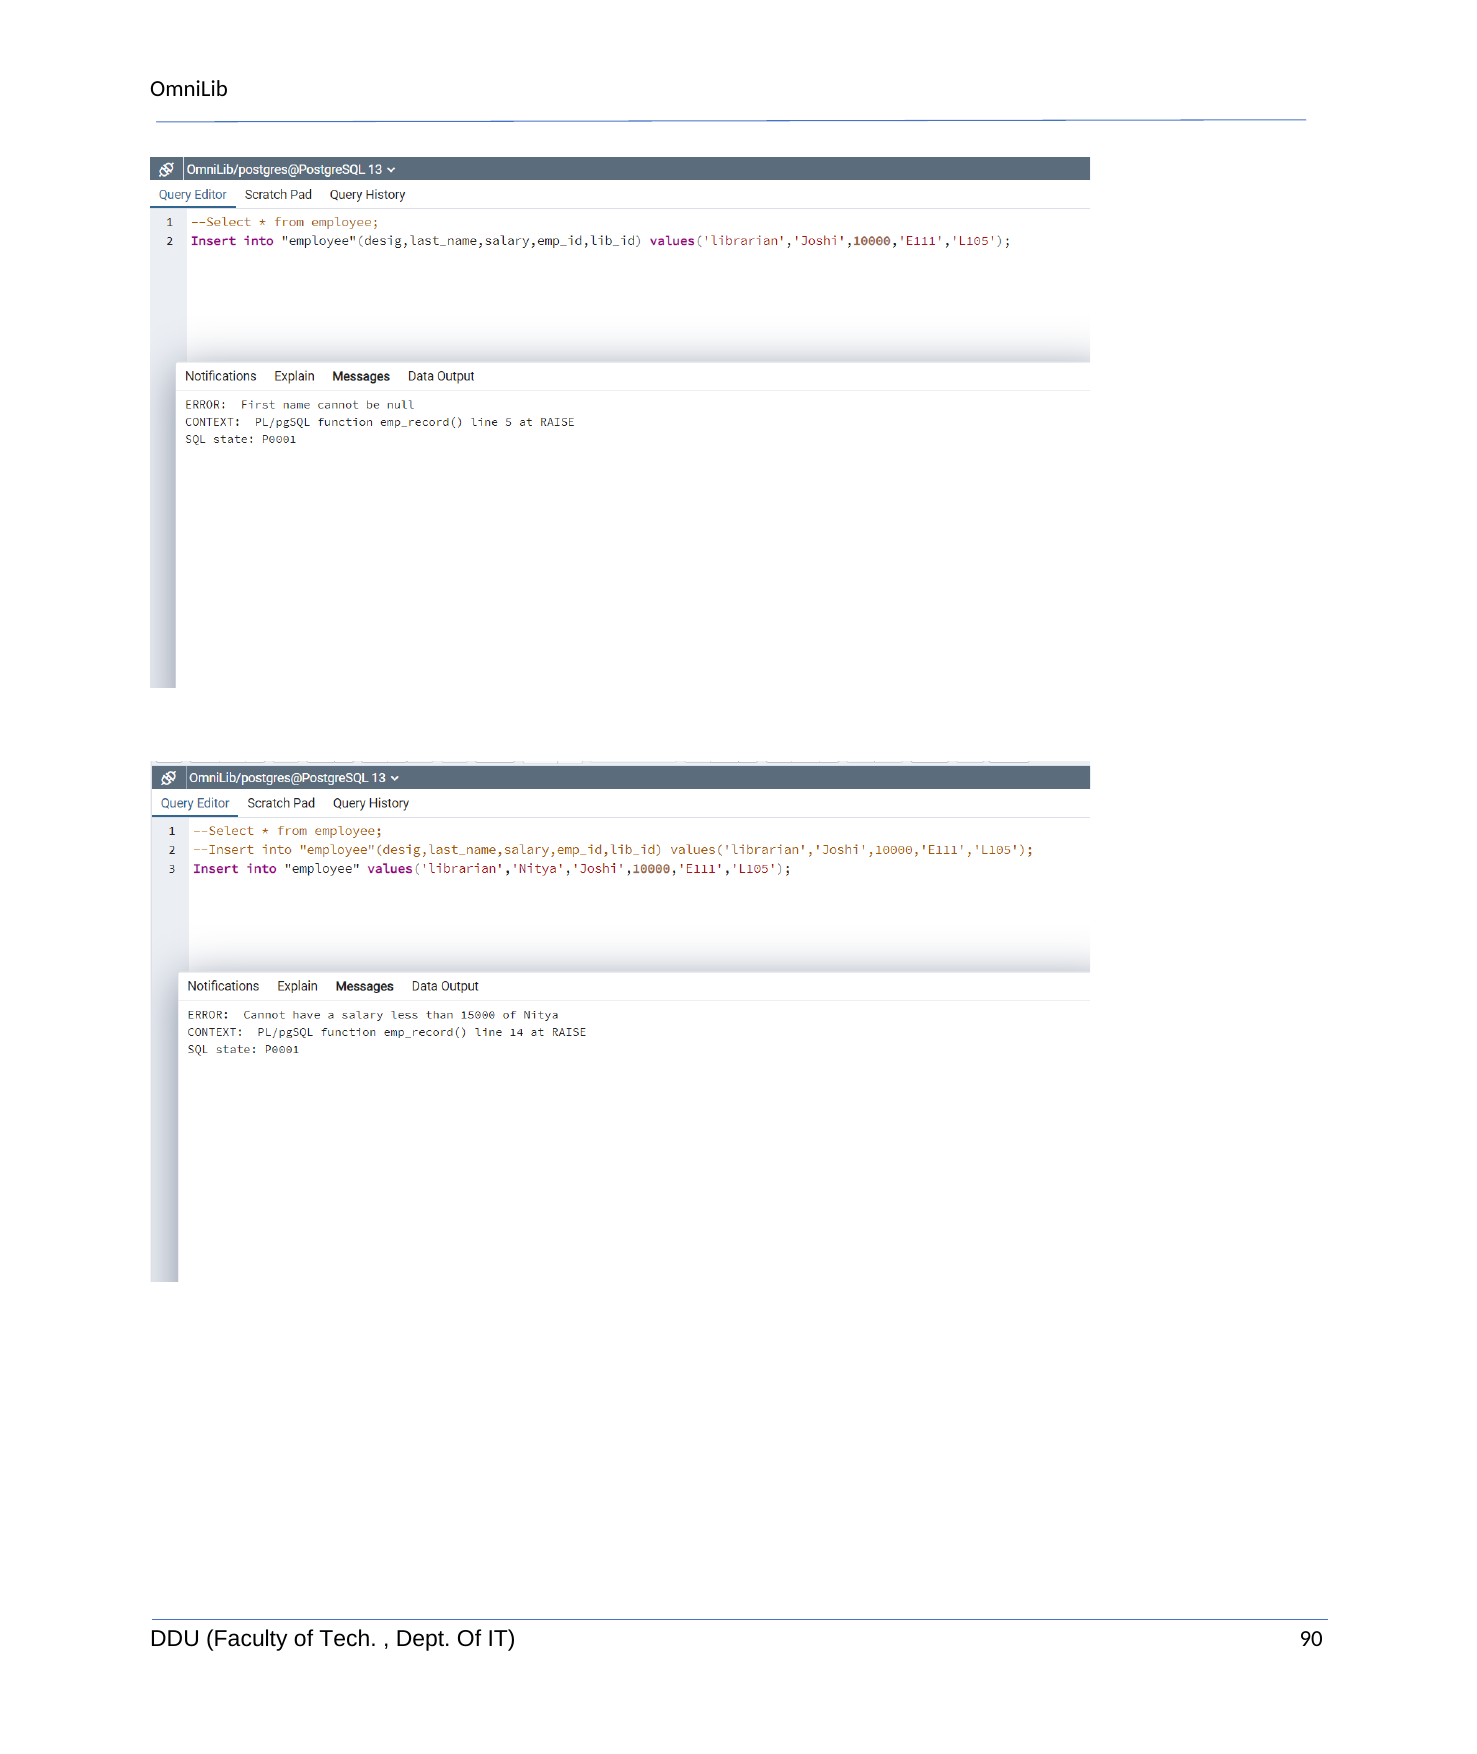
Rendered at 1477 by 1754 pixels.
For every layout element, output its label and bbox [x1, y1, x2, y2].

picture [150, 761, 1091, 1282]
picture [150, 157, 1091, 688]
